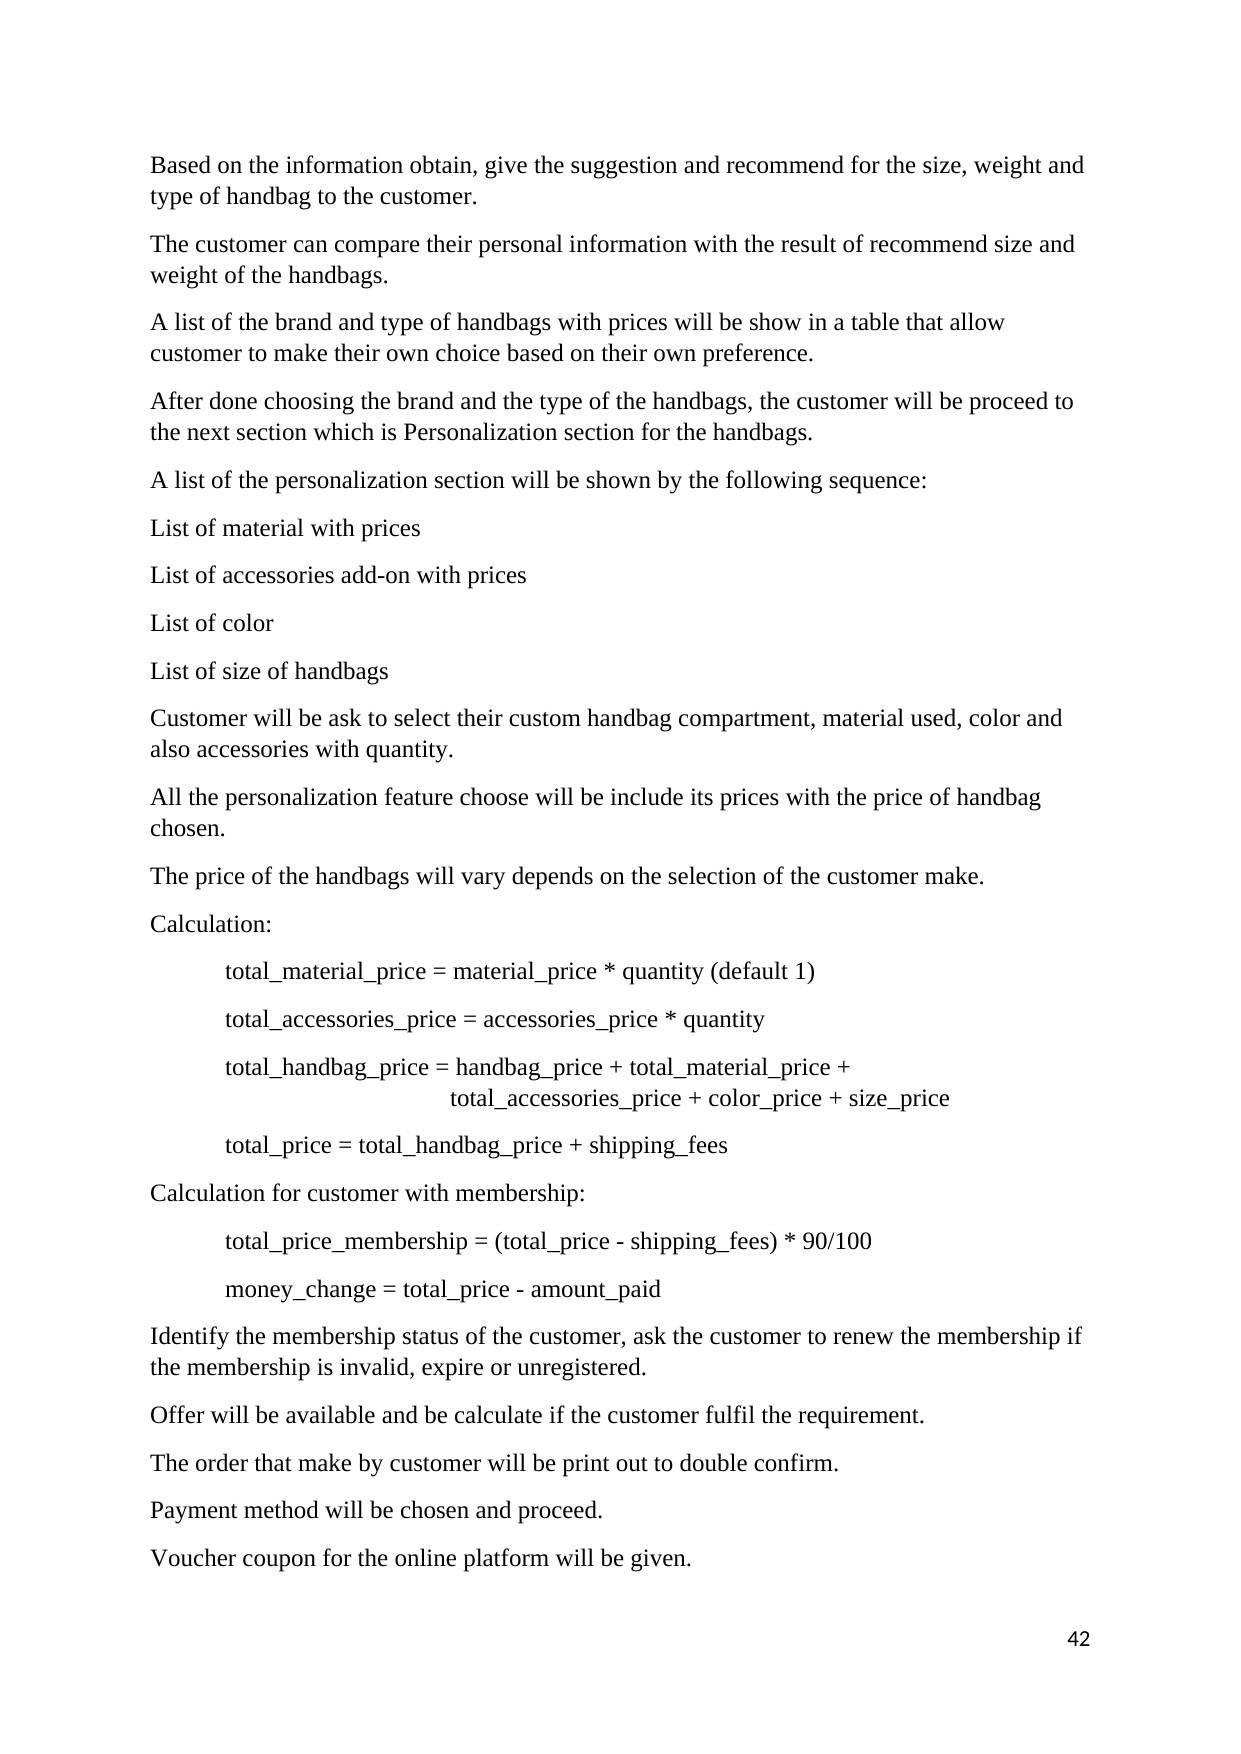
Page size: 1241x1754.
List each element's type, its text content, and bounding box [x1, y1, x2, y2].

text Offer will be available and be calculate if the customer fulfil the requirement. [150, 1400, 1090, 1429]
list List of material with prices [150, 513, 1090, 541]
text A list of the brand and type of handbags with prices will be show in a table that allow customer to make their own choice based on their own preference. [150, 307, 1090, 367]
text After done choosing the brand and the type of the handbags, the customer will be proceed to the next section which is Personalization section for the handbags. [150, 386, 1090, 446]
text Customer will be ask to select their custom handbag compartment, material used, color and also accessories with quantity. [150, 703, 1090, 763]
text Calculation for customer with membership: [150, 1178, 1090, 1207]
text A list of the personalization section will be shown by the following sequence: [150, 465, 1090, 494]
list List of color [150, 608, 1090, 637]
text Based on the information obtain, give the suggestion and recommend for the size, weight and type of handbag to the customer. [150, 150, 1090, 210]
text total_handbag_price = handbag_price + total_material_price + total_accessories_price + color_price + size_price [150, 1052, 1090, 1112]
text money_change = total_price - amount_paid [150, 1274, 1090, 1302]
text Voucher coupon for the online platform will be given. [150, 1543, 1090, 1572]
text total_price_membership = (total_price - shipping_fees) * 90/100 [150, 1226, 1090, 1255]
text total_price = total_handbag_price + shipping_fees [150, 1131, 1090, 1159]
list List of size of handbags [150, 656, 1090, 684]
text The price of the handbags will vary depends on the selection of the customer make. [150, 861, 1090, 890]
text The customer can compare their personal information with the result of recommend size and weight of the handbags. [150, 229, 1090, 288]
list List of accessories add-on with prices [150, 560, 1090, 589]
text Calculation: [150, 909, 1090, 937]
text total_material_price = material_price * quantity (default 1) [150, 956, 1090, 985]
text Identify the membership status of the customer, ask the customer to renew the membership if the membership is invalid, expire or unregistered. [150, 1321, 1090, 1381]
text All the personalization feature choose will be include its prices with the price of handbag chosen. [150, 782, 1090, 842]
text The order that make by customer will be print out to double confirm. [150, 1448, 1090, 1477]
text Payment method will be chosen and proceed. [150, 1496, 1090, 1524]
text total_accessories_price = accessories_price * quantity [150, 1004, 1090, 1033]
